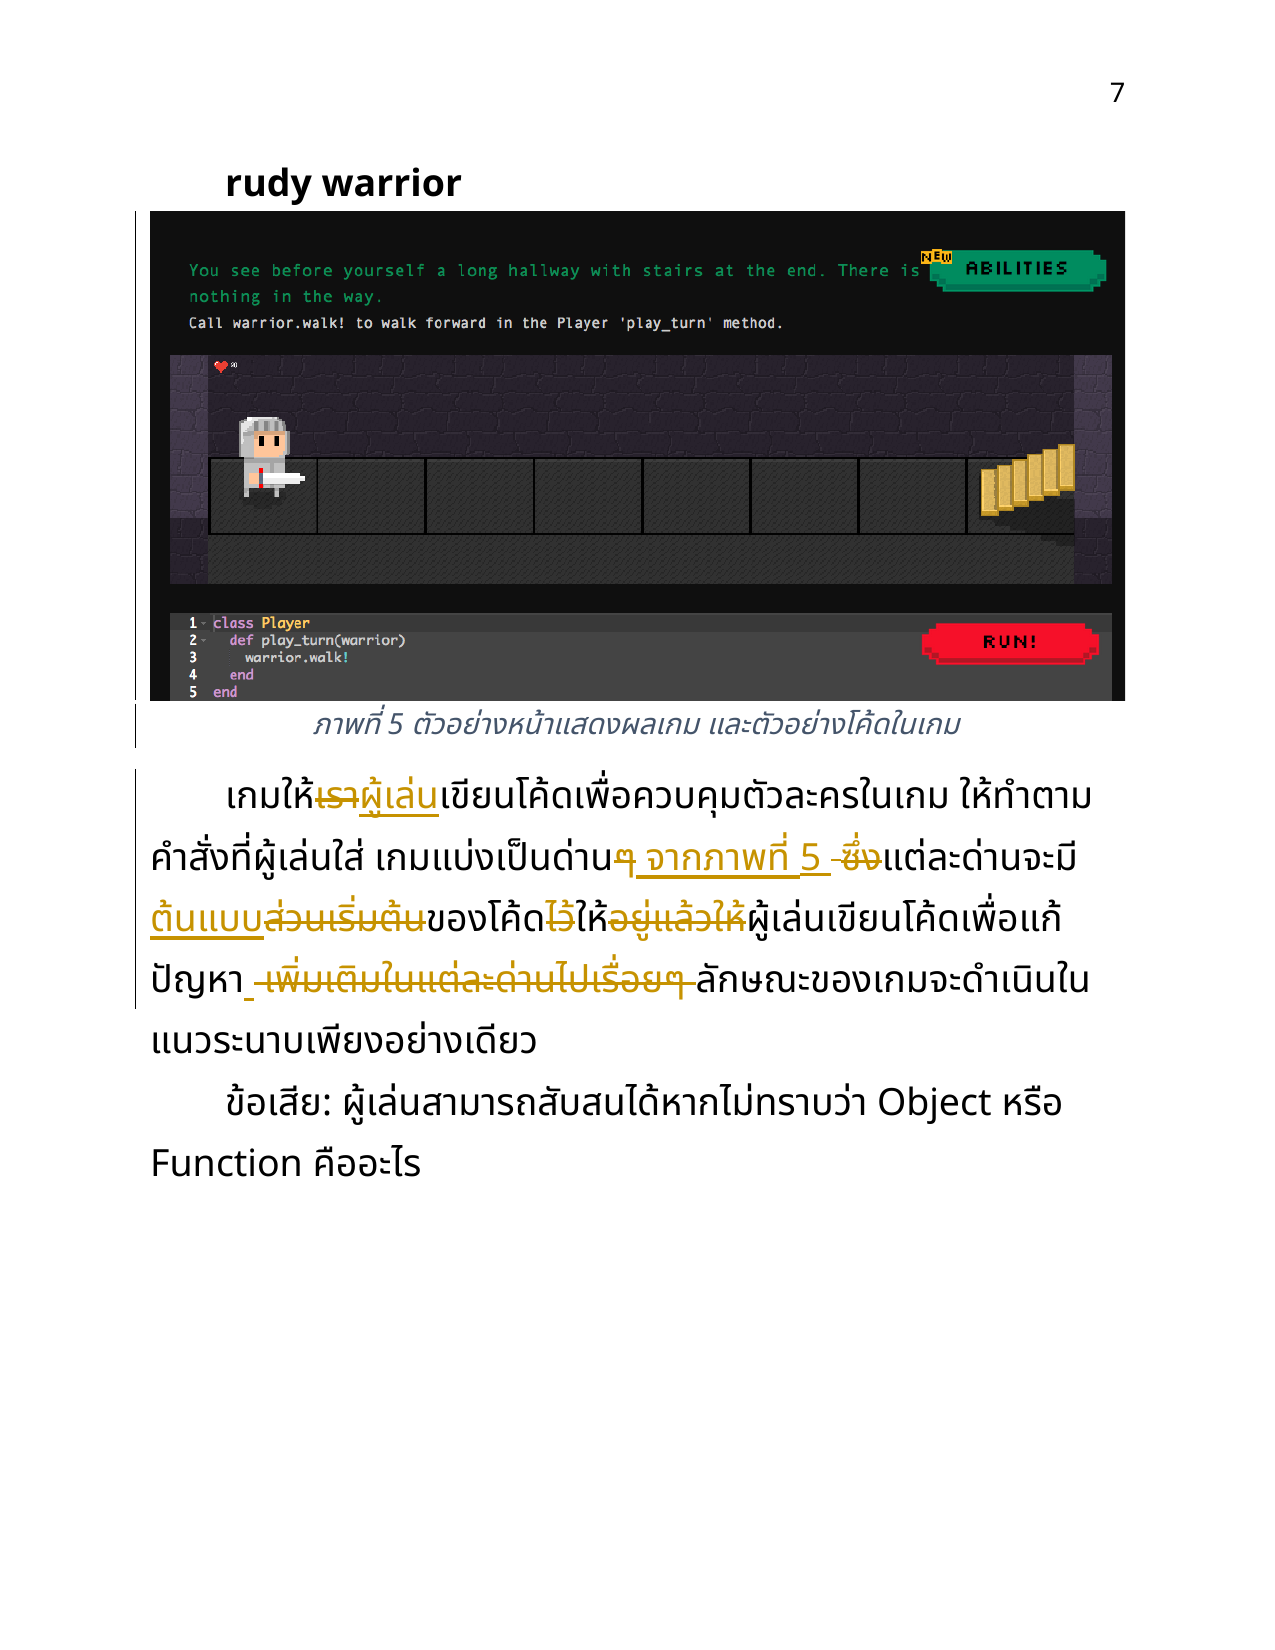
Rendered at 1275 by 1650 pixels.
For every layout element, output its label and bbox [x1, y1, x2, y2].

picture [150, 211, 1125, 701]
